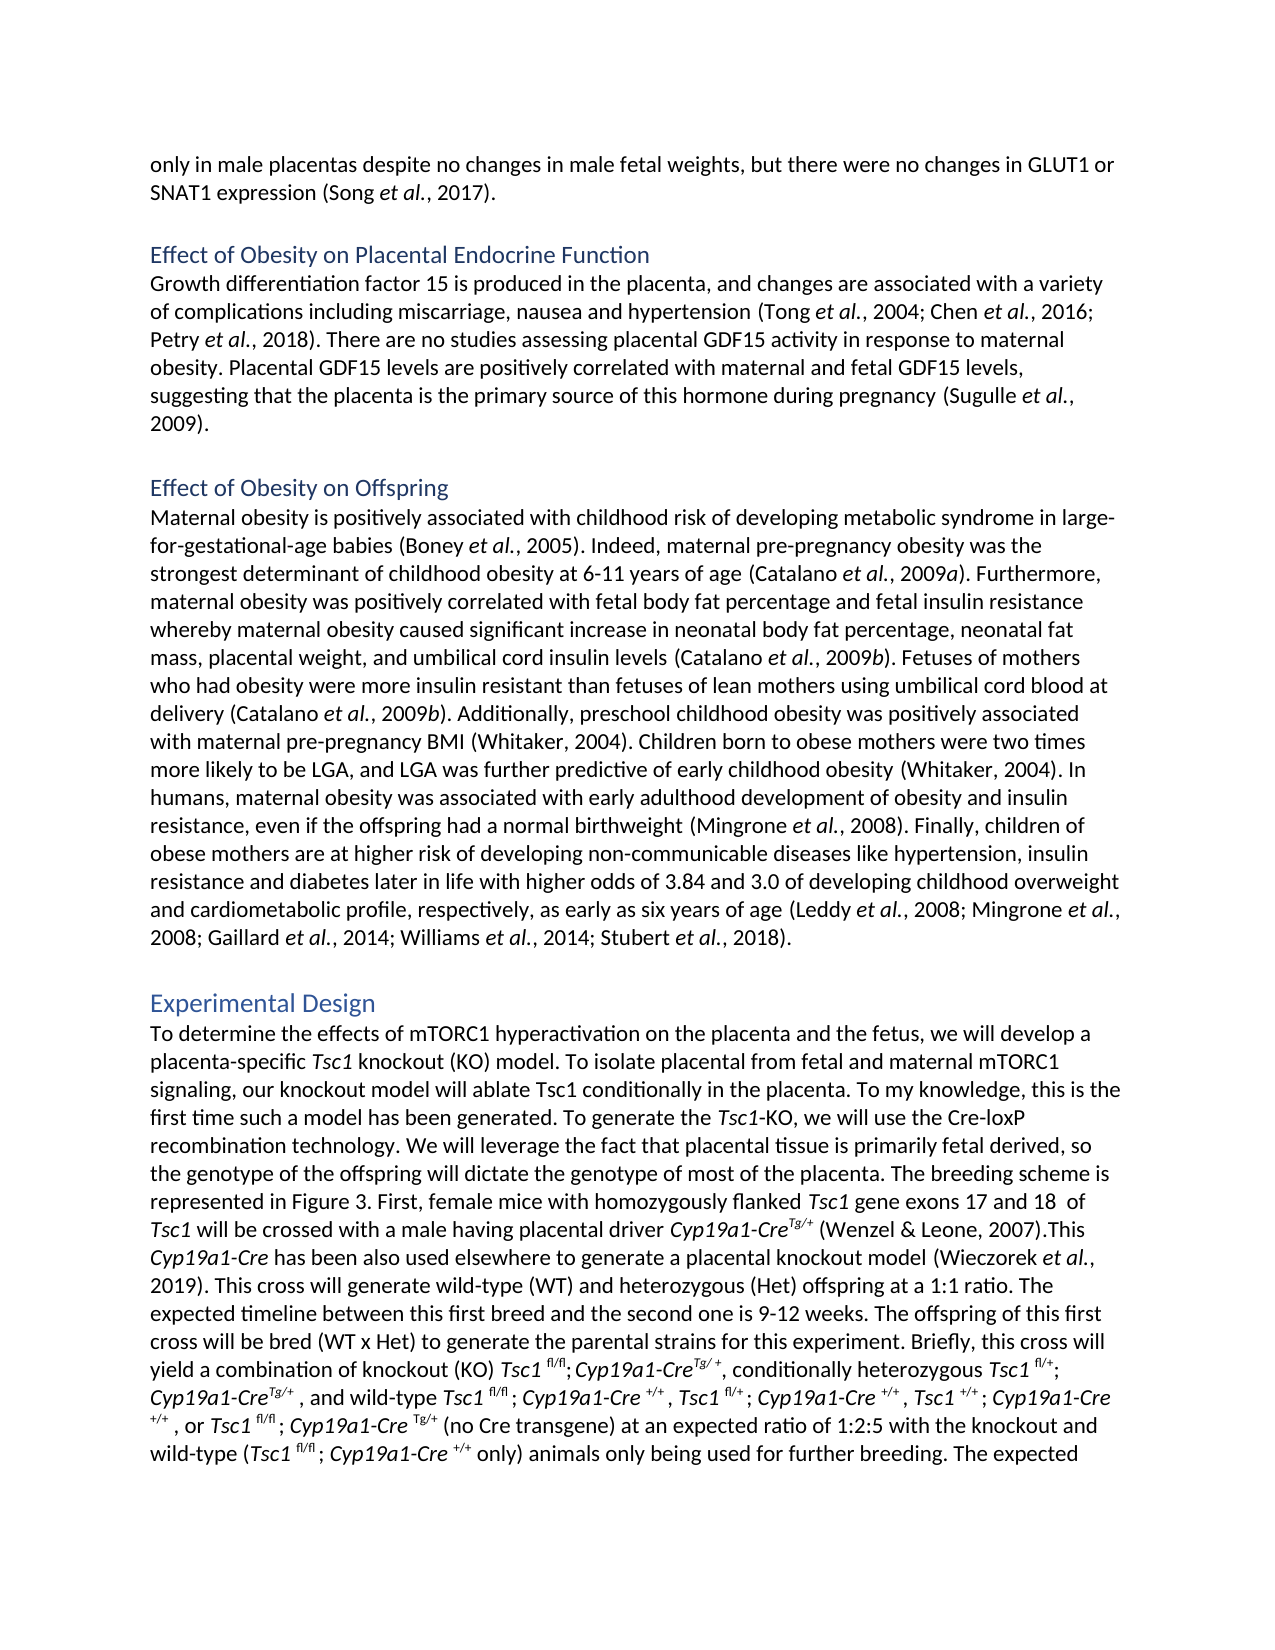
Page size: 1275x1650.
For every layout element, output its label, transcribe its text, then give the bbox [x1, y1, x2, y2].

text Growth differentiation factor 15 is produced in the placenta, and changes are associated with a variety of complications including miscarriage, nausea and hypertension (Tong et al., 2004; Chen et al., 2016; Petry et al., 2018). There are no studies assessing placental GDF15 activity in response to maternal obesity. Placental GDF15 levels are positively correlated with maternal and fetal GDF15 levels, suggesting that the placenta is the primary source of this hormone during pregnancy (Sugulle et al., 2009). [150, 269, 1125, 438]
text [150, 1019, 1125, 1467]
subtitle Effect of Obesity on Placental Endocrine Function [150, 239, 1125, 269]
subtitle Effect of Obesity on Offspring [150, 472, 1125, 503]
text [150, 150, 1125, 206]
text Maternal obesity is positively associated with childhood risk of developing metabolic syndrome in large-for-gestational-age babies (Boney et al., 2005). Indeed, maternal pre-pregnancy obesity was the strongest determinant of childhood obesity at 6-11 years of age (Catalano et al., 2009a). Furthermore, maternal obesity was positively correlated with fetal body fat percentage and fetal insulin resistance whereby maternal obesity caused significant increase in neonatal body fat percentage, neonatal fat mass, placental weight, and umbilical cord insulin levels (Catalano et al., 2009b). Fetuses of mothers who had obesity were more insulin resistant than fetuses of lean mothers using umbilical cord blood at delivery (Catalano et al., 2009b). Additionally, preschool childhood obesity was positively associated with maternal pre-pregnancy BMI (Whitaker, 2004). Children born to obese mothers were two times more likely to be LGA, and LGA was further predictive of early childhood obesity (Whitaker, 2004). In humans, maternal obesity was associated with early adulthood development of obesity and insulin resistance, even if the offspring had a normal birthweight (Mingrone et al., 2008). Finally, children of obese mothers are at higher risk of developing non-communicable diseases like hypertension, insulin resistance and diabetes later in life with higher odds of 3.84 and 3.0 of developing childhood overweight and cardiometabolic profile, respectively, as early as six years of age (Leddy et al., 2008; Mingrone et al., 2008; Gaillard et al., 2014; Williams et al., 2014; Stubert et al., 2018). [150, 503, 1125, 951]
subtitle Experimental Design [150, 986, 1125, 1019]
